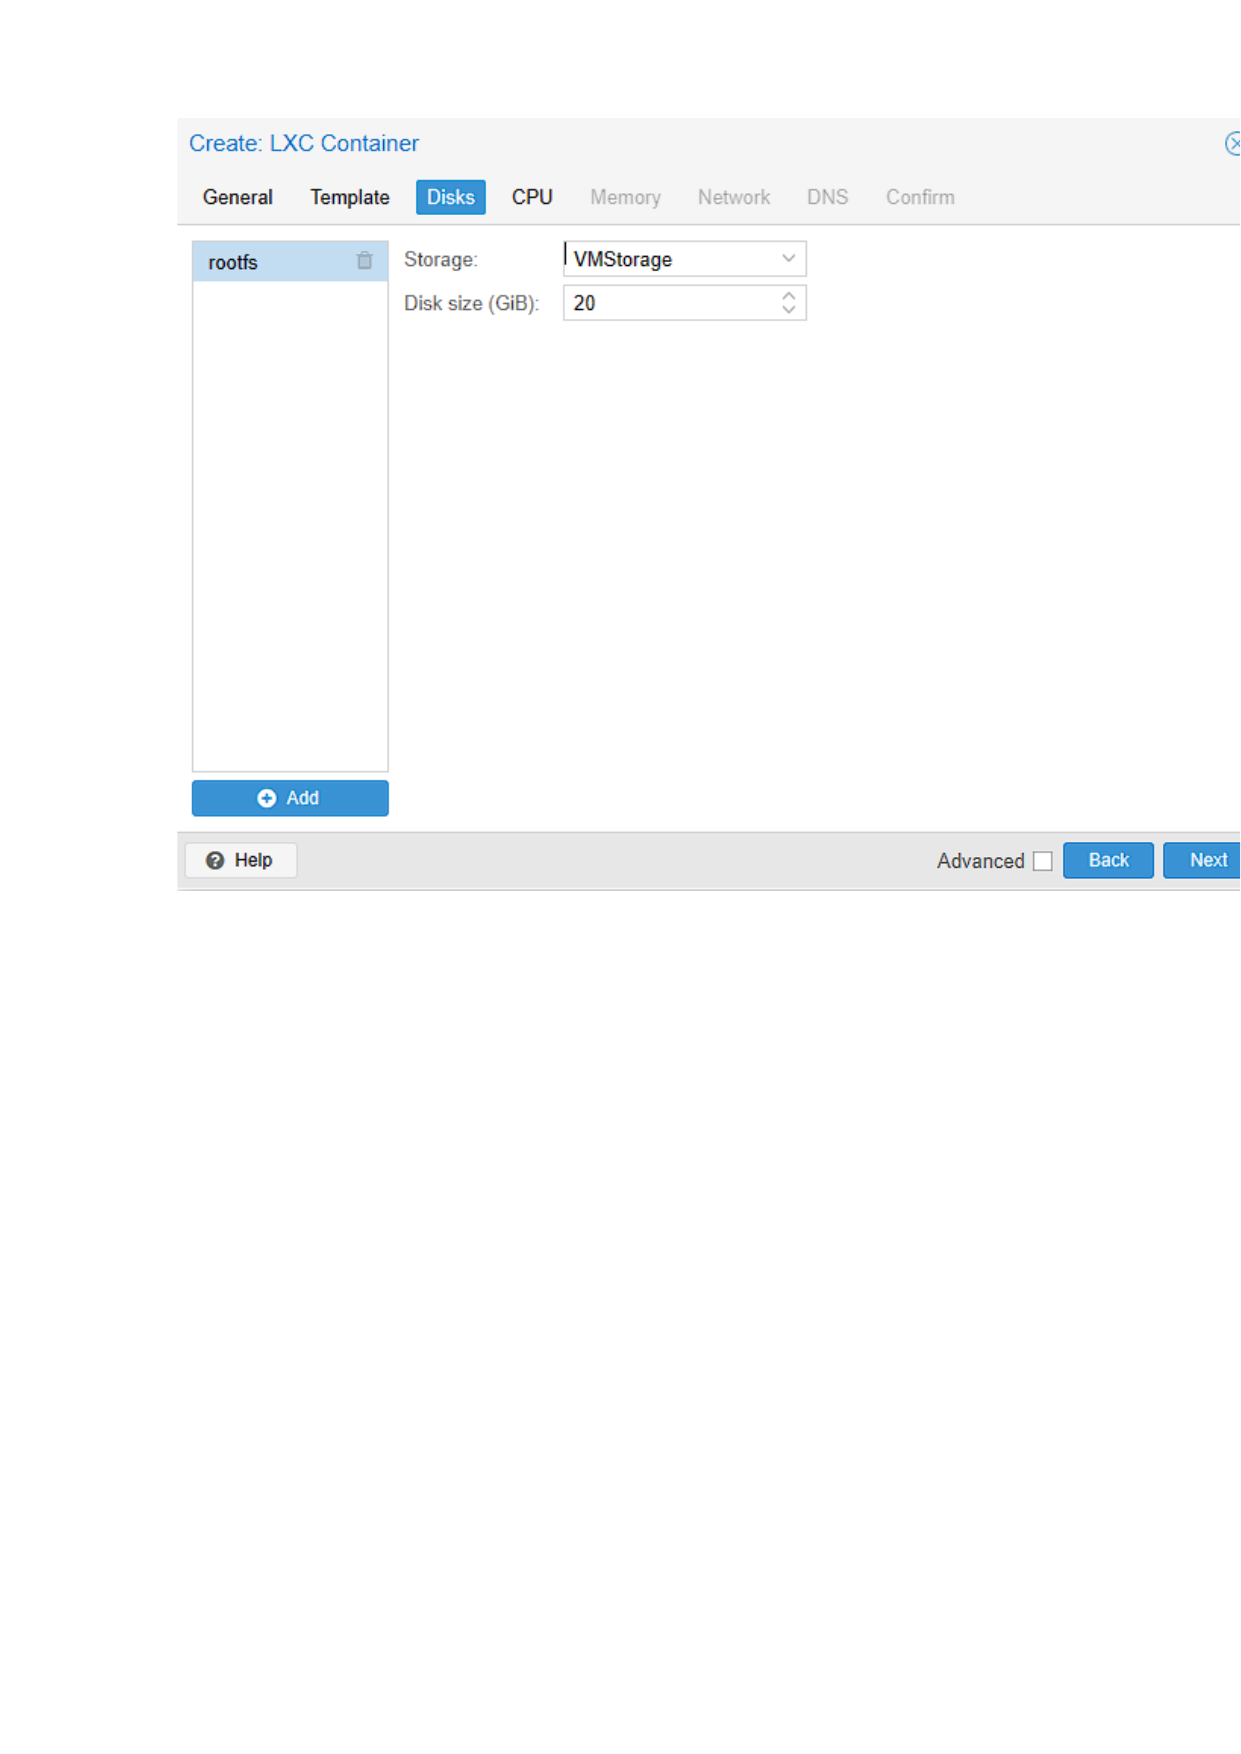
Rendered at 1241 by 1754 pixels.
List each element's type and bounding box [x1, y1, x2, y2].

picture [177, 118, 1241, 891]
